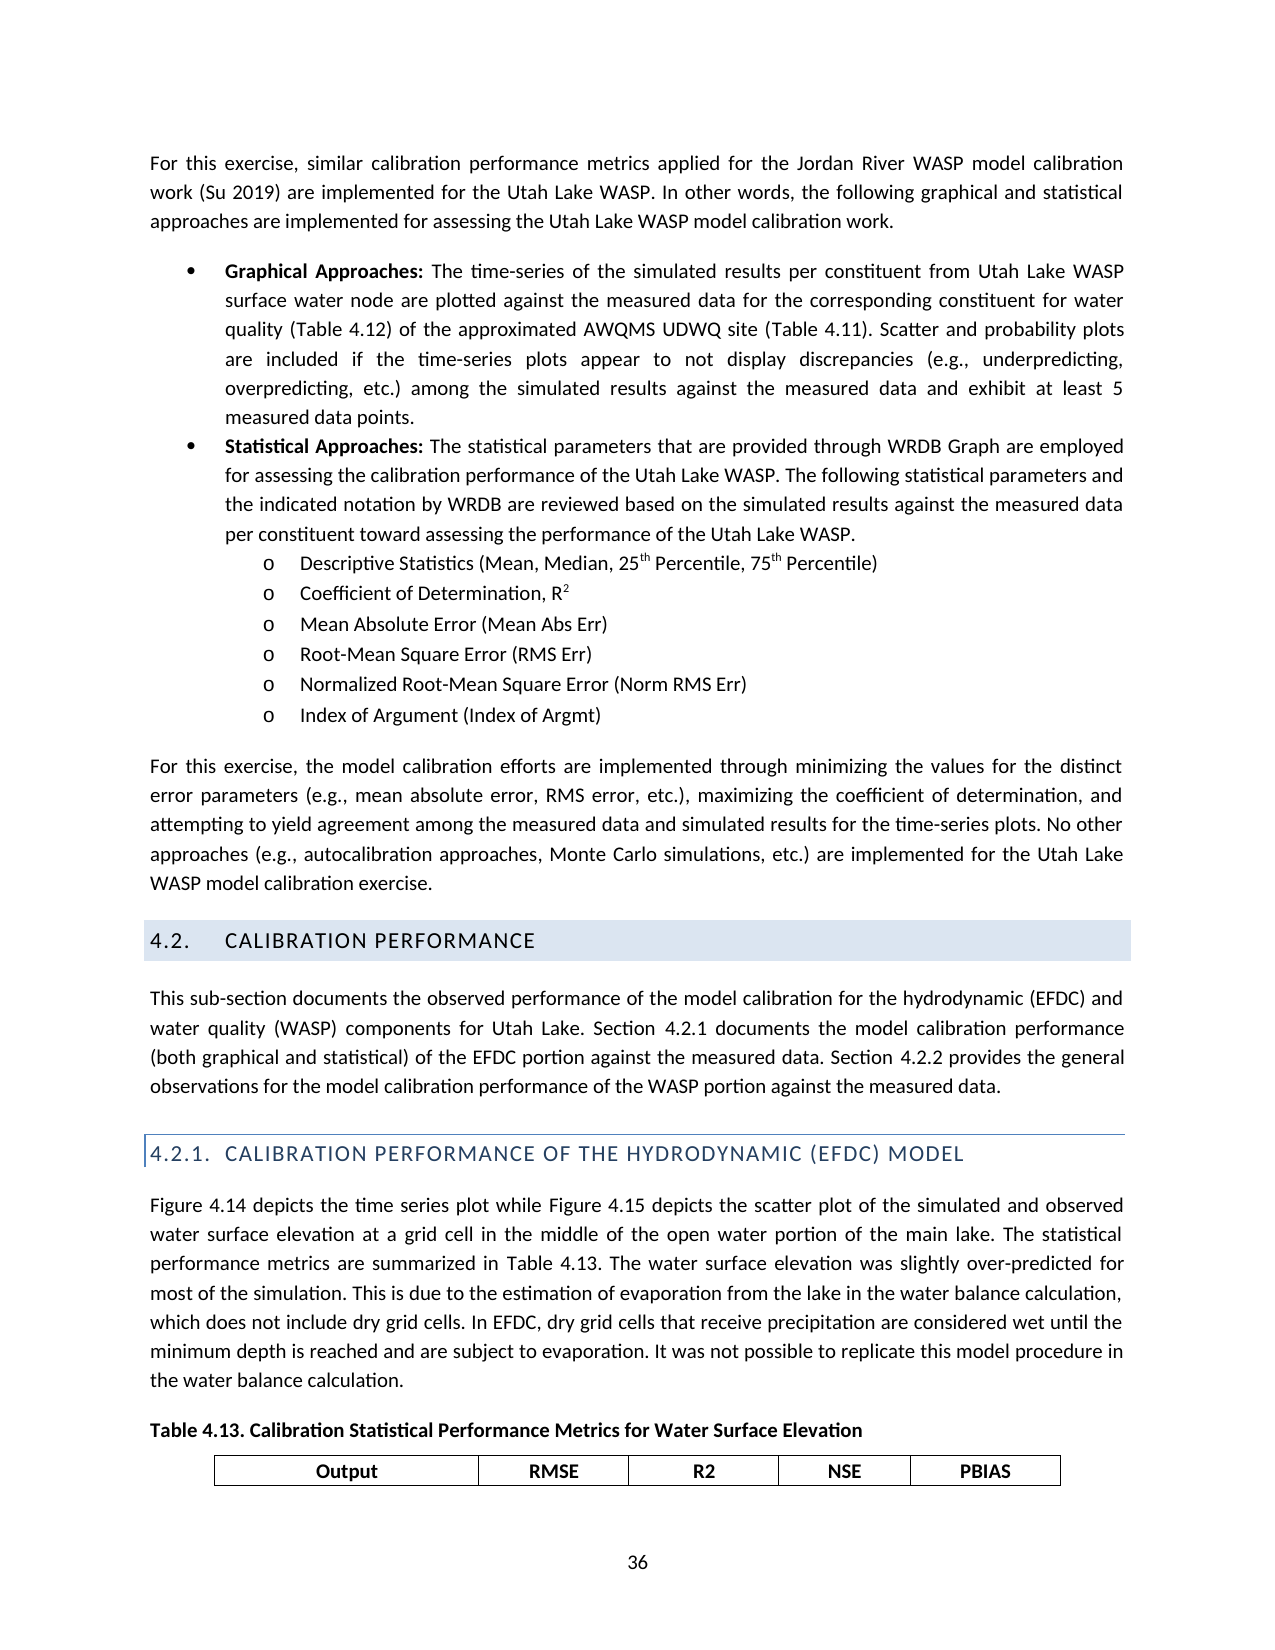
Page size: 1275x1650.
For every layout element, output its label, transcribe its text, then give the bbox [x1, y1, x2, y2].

text For this exercise, the model calibration efforts are implemented through minimizing the values for the distinct error parameters (e.g., mean absolute error, RMS error, etc.), maximizing the coefficient of determination, and attempting to yield agreement among the measured data and simulated results for the time-series plots. No other approaches (e.g., autocalibration approaches, Monte Carlo simulations, etc.) are implemented for the Utah Lake WASP model calibration exercise. [150, 753, 1125, 895]
list Normalized Root-Mean Square Error (Norm RMS Err) [262, 672, 1125, 698]
text For this exercise, similar calibration performance metrics applied for the Jordan River WASP model calibration work (Su 2019) are implemented for the Utah Lake WASP. In other words, the following graphical and statistical approaches are implemented for assessing the Utah Lake WASP model calibration work. [150, 150, 1125, 234]
table_header NSE [779, 1456, 910, 1485]
table_header RMSE [479, 1456, 628, 1485]
table_header PBIAS [911, 1456, 1060, 1485]
subtitle Calibration Performance [150, 926, 1125, 954]
list Index of Argument (Index of Argmt) [262, 702, 1125, 728]
text This sub-section documents the observed performance of the model calibration for the hydrodynamic (EFDC) and water quality (WASP) components for Utah Lake. Section 4.2.1 documents the model calibration performance (both graphical and statistical) of the EFDC portion against the measured data. Section 4.2.2 provides the general observations for the model calibration performance of the WASP portion against the measured data. [150, 986, 1125, 1098]
list Coefficient of Determination, R2 [262, 580, 1125, 607]
list Descriptive Statistics (Mean, Median, 25th Percentile, 75th Percentile) [262, 550, 1125, 576]
table_header Output [215, 1456, 478, 1485]
table_header R2 [629, 1456, 778, 1485]
subtitle Calibration Performance of the Hydrodynamic (EFDC) Model [146, 1135, 1125, 1167]
list Mean Absolute Error (Mean Abs Err) [262, 611, 1125, 637]
list Statistical Approaches: The statistical parameters that are provided through WRDB Graph are employed for assessing the calibration performance of the Utah Lake WASP. The following statistical parameters and the indicated notation by WRDB are reviewed based on the simulated results against the measured data per constituent toward assessing the performance of the Utah Lake WASP. [187, 433, 1125, 546]
list Root-Mean Square Error (RMS Err) [262, 641, 1125, 668]
